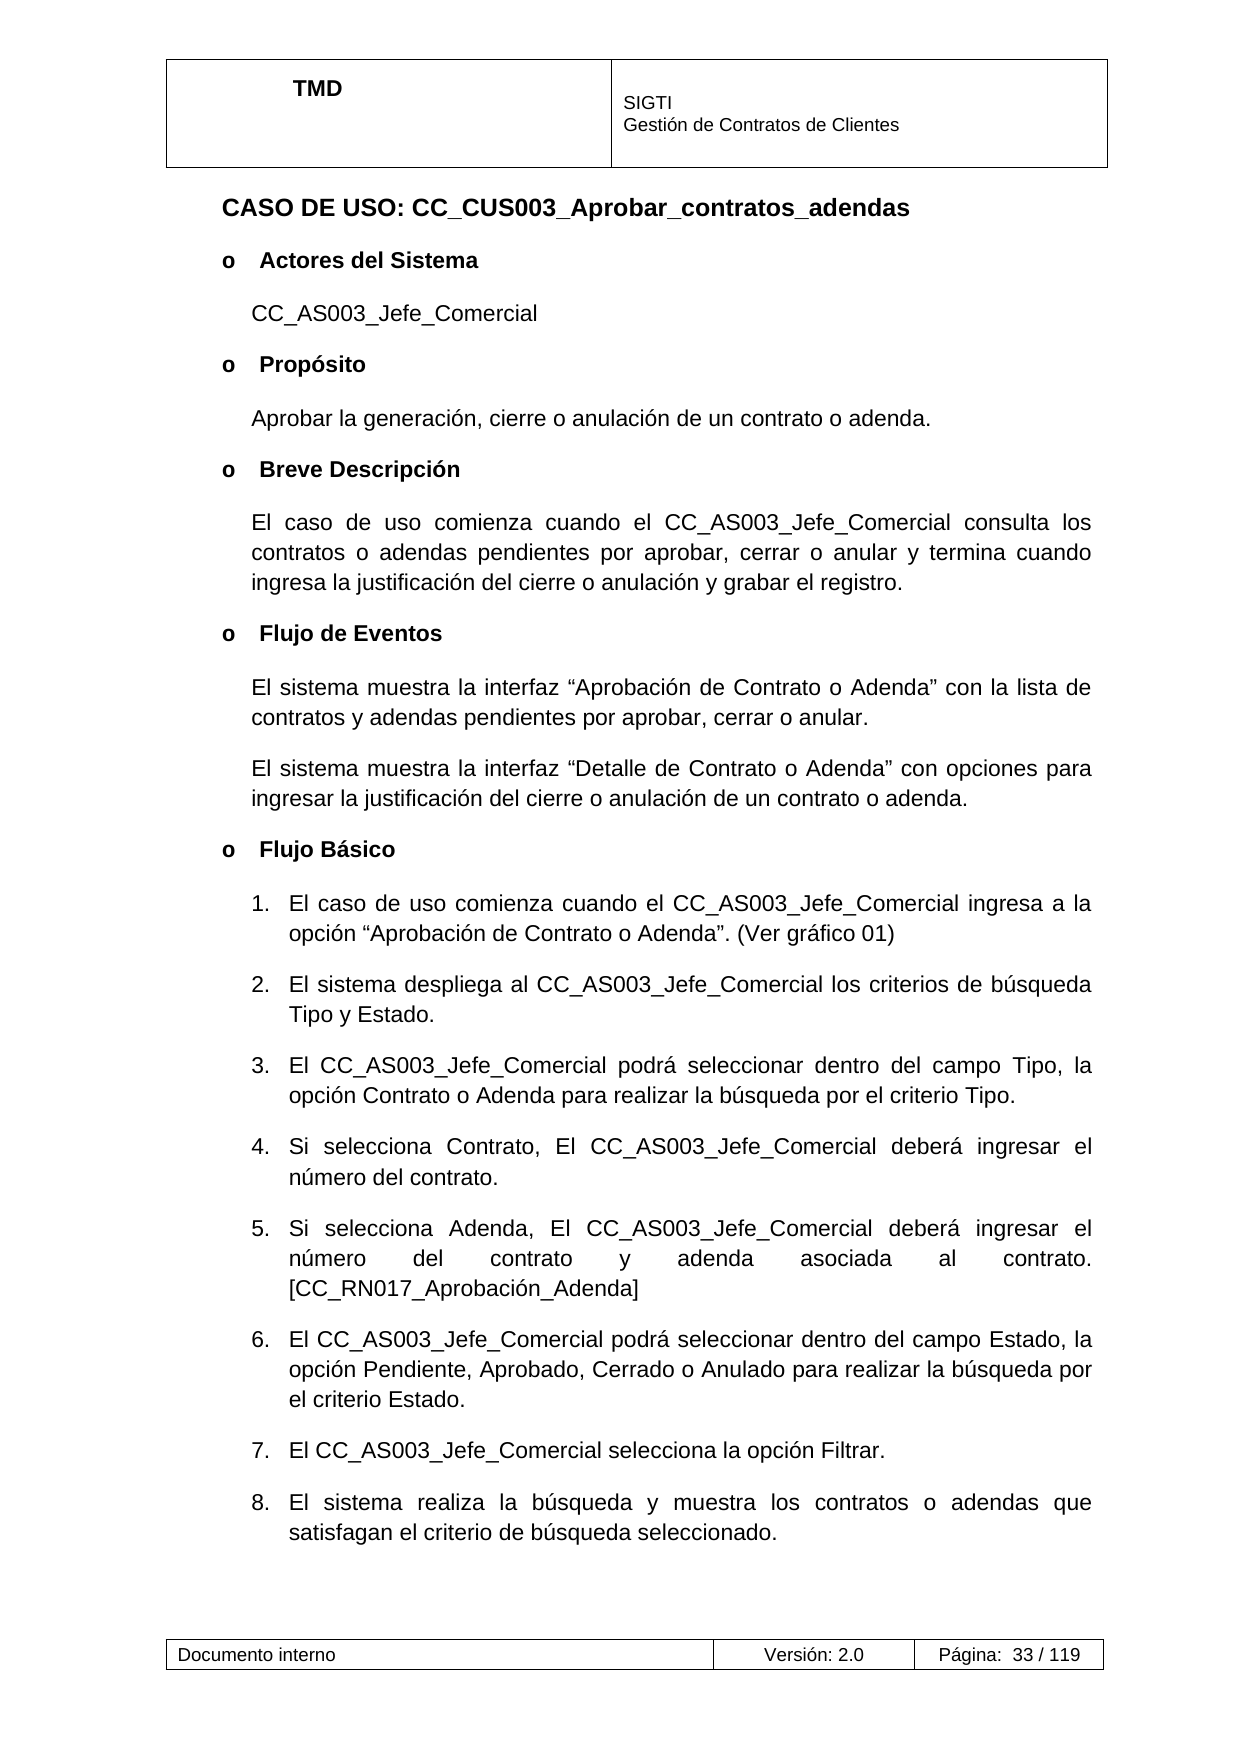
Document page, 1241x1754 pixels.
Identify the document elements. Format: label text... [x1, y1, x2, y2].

list CC_AS003_Jefe_Comercial [251, 300, 1092, 327]
list Si selecciona Adenda, El CC_AS003_Jefe_Comercial deberá ingresar el número del contrato y adenda asociada al contrato. [CC_RN017_Aprobación_Adenda] [251, 1214, 1092, 1301]
list Propósito [222, 351, 1092, 379]
list El caso de uso comienza cuando el CC_AS003_Jefe_Comercial ingresa a la opción “Aprobación de Contrato o Adenda”. (Ver gráfico 01) [251, 889, 1092, 946]
list El sistema despliega al CC_AS003_Jefe_Comercial los criterios de búsqueda Tipo y Estado. [251, 971, 1092, 1027]
list El sistema muestra la interfaz “Detalle de Contrato o Adenda” con opciones para ingresar la justificación del cierre o anulación de un contrato o adenda. [251, 755, 1092, 812]
list El CC_AS003_Jefe_Comercial podrá seleccionar dentro del campo Estado, la opción Pendiente, Aprobado, Cerrado o Anulado para realizar la búsqueda por el criterio Estado. [251, 1326, 1092, 1413]
list El CC_AS003_Jefe_Comercial podrá seleccionar dentro del campo Tipo, la opción Contrato o Adenda para realizar la búsqueda por el criterio Tipo. [251, 1052, 1092, 1109]
list El caso de uso comienza cuando el CC_AS003_Jefe_Comercial consulta los contratos o adendas pendientes por aprobar, cerrar o anular y termina cuando ingresa la justificación del cierre o anulación y grabar el registro. [251, 509, 1092, 596]
list El sistema muestra la interfaz “Aprobación de Contrato o Adenda” con la lista de contratos y adendas pendientes por aprobar, cerrar o anular. [251, 674, 1092, 730]
list Aprobar la generación, cierre o anulación de un contrato o adenda. [251, 404, 1092, 431]
list El sistema realiza la búsqueda y muestra los contratos o adendas que satisfagan el criterio de búsqueda seleccionado. [251, 1488, 1092, 1545]
list CASO DE USO: CC_CUS003_Aprobar_contratos_adendas [222, 193, 1092, 222]
list Flujo de Eventos [222, 620, 1092, 649]
list Flujo Básico [222, 836, 1092, 864]
list El CC_AS003_Jefe_Comercial selecciona la opción Filtrar. [251, 1437, 1092, 1464]
list Si selecciona Contrato, El CC_AS003_Jefe_Comercial deberá ingresar el número del contrato. [251, 1133, 1092, 1190]
list Breve Descripción [222, 456, 1092, 484]
list Actores del Sistema [222, 247, 1092, 275]
